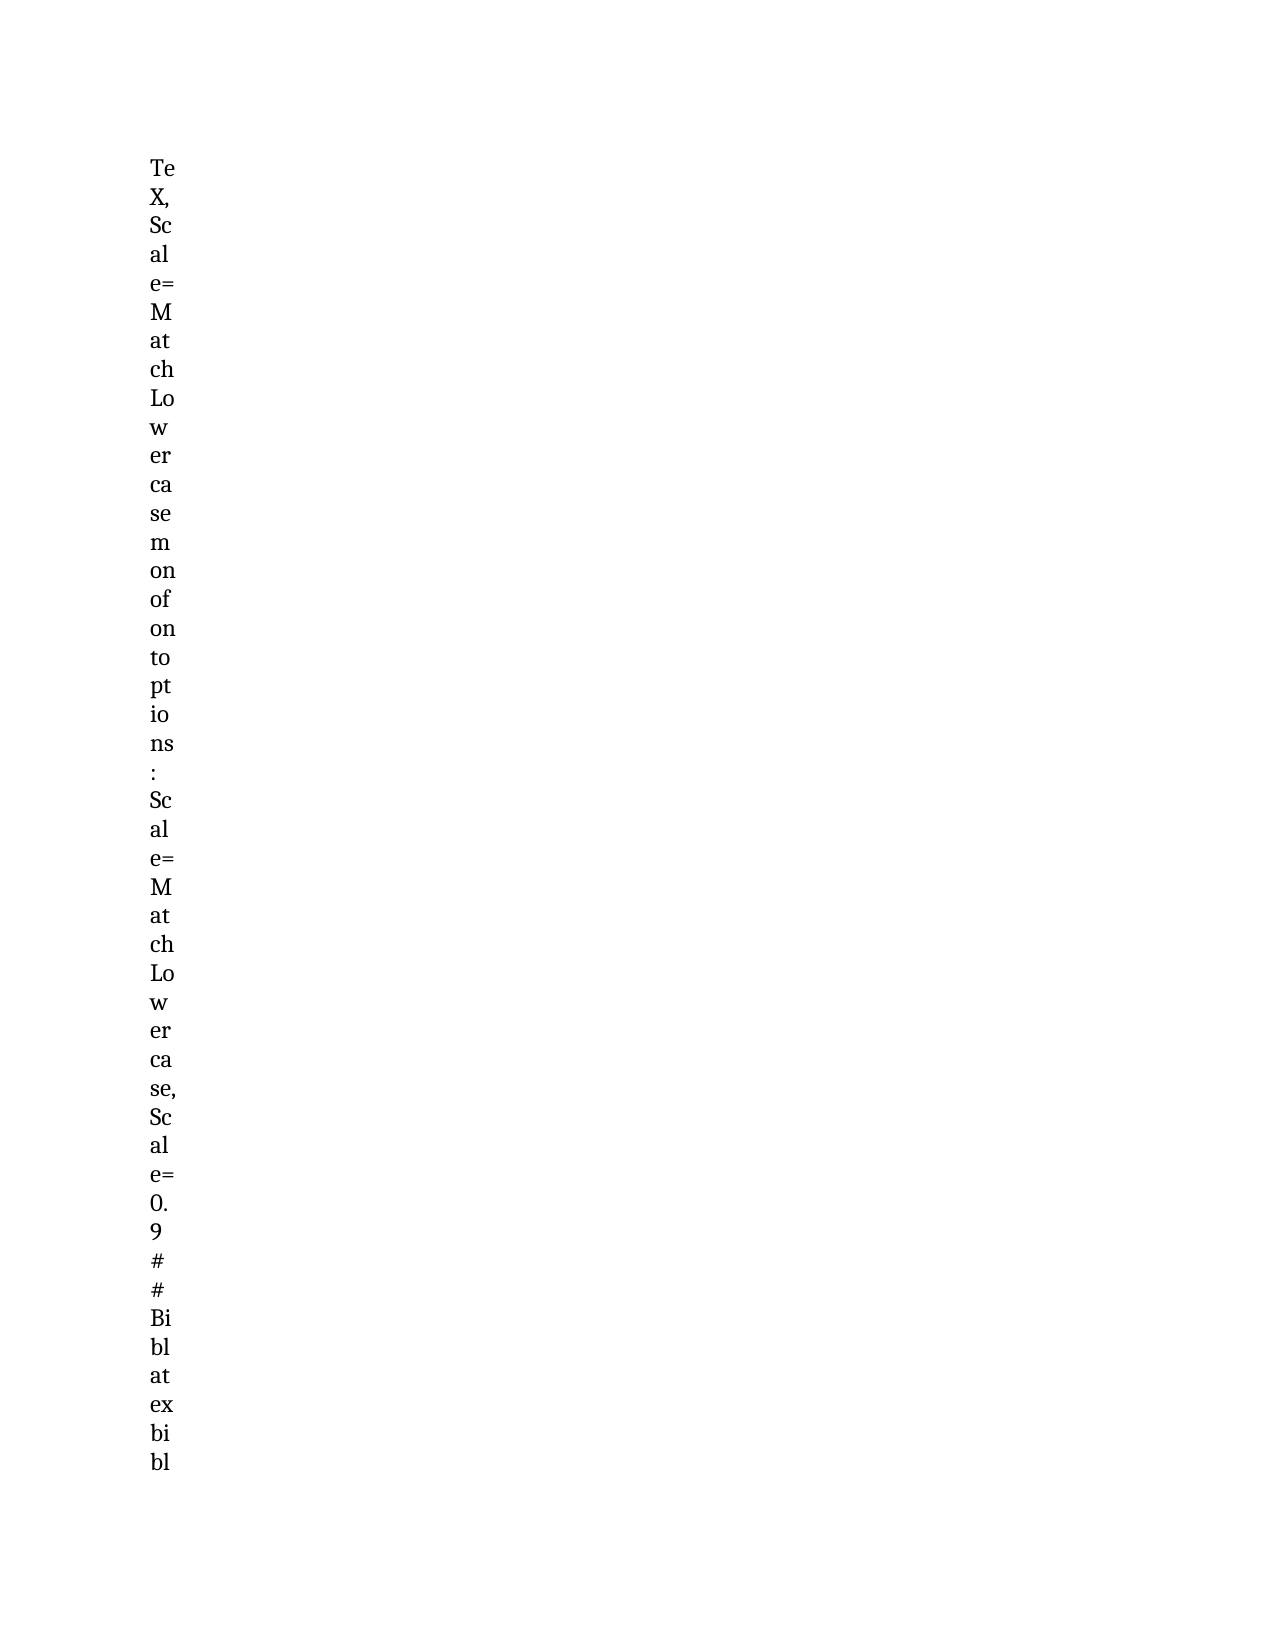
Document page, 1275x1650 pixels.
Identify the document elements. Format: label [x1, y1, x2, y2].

table_cell [139, 150, 187, 1476]
